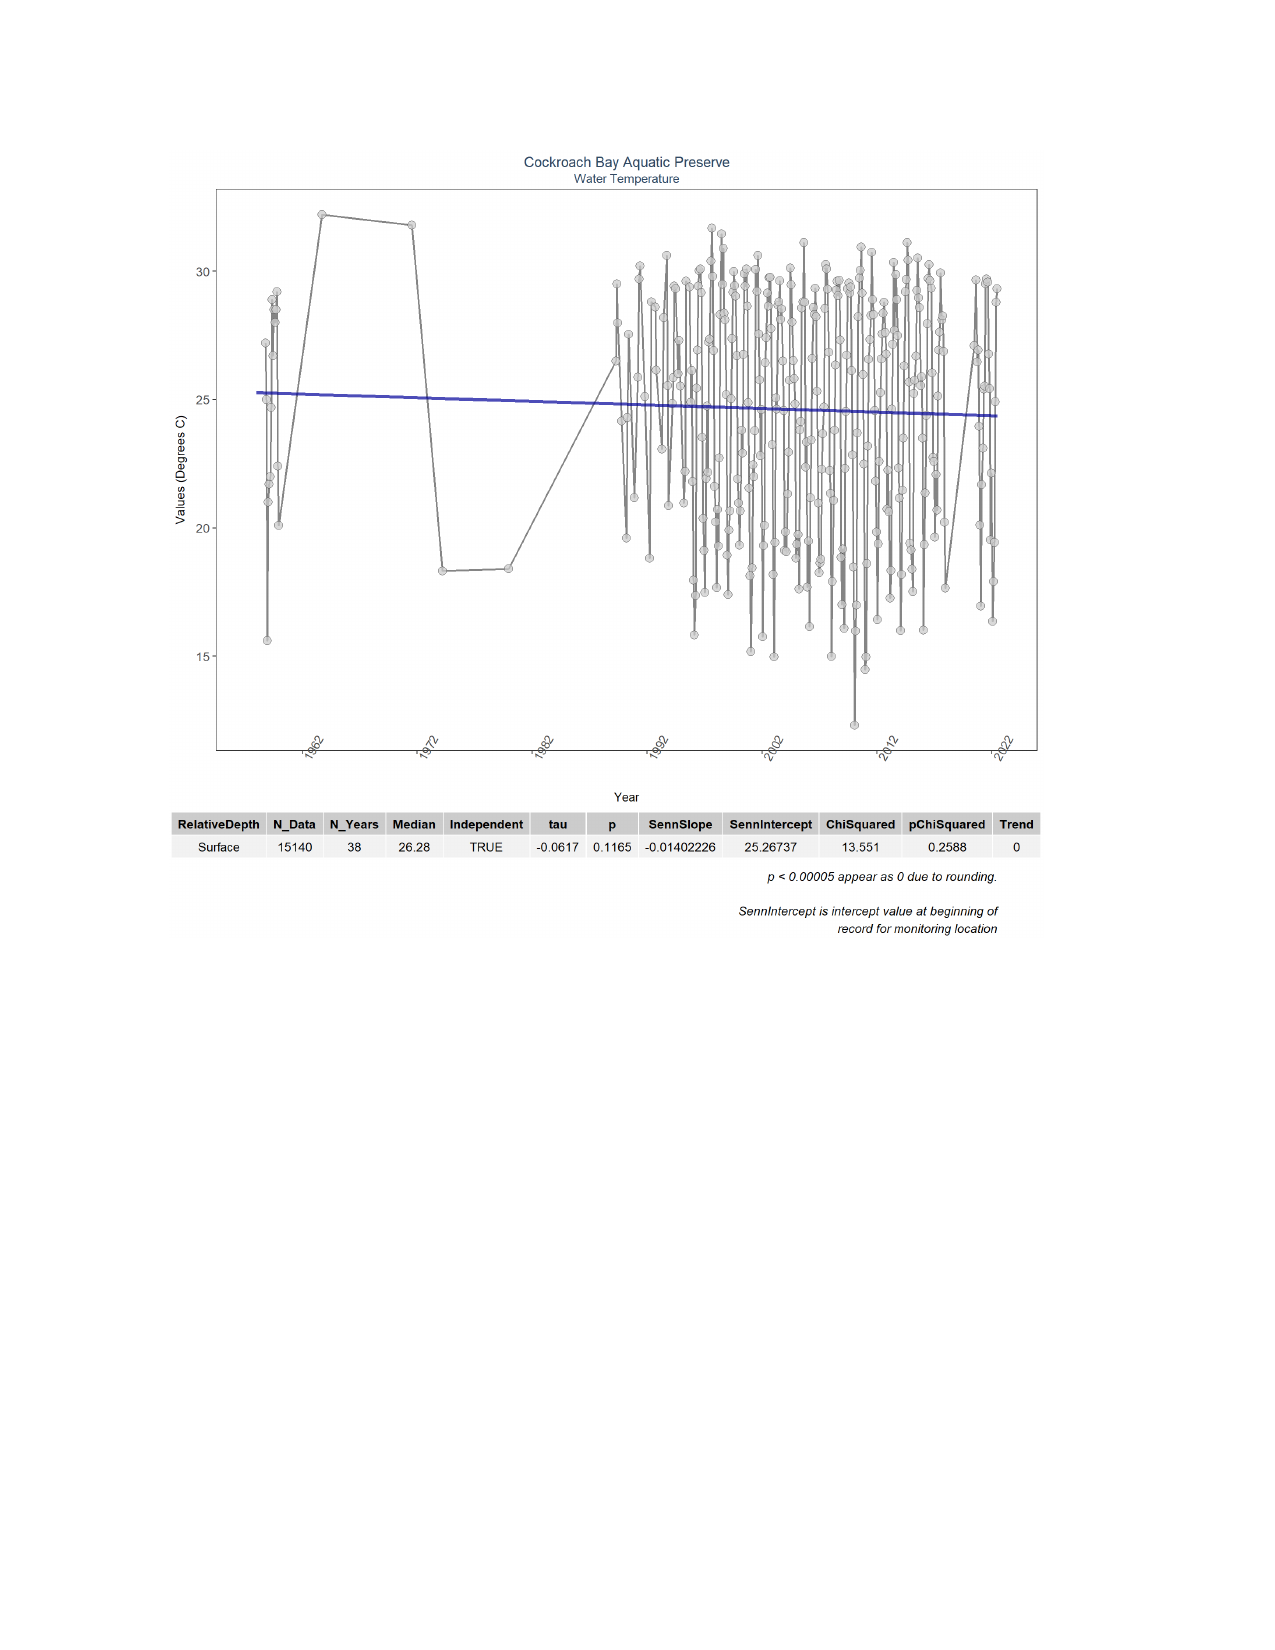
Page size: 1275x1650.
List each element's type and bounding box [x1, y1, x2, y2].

picture [168, 150, 1044, 938]
